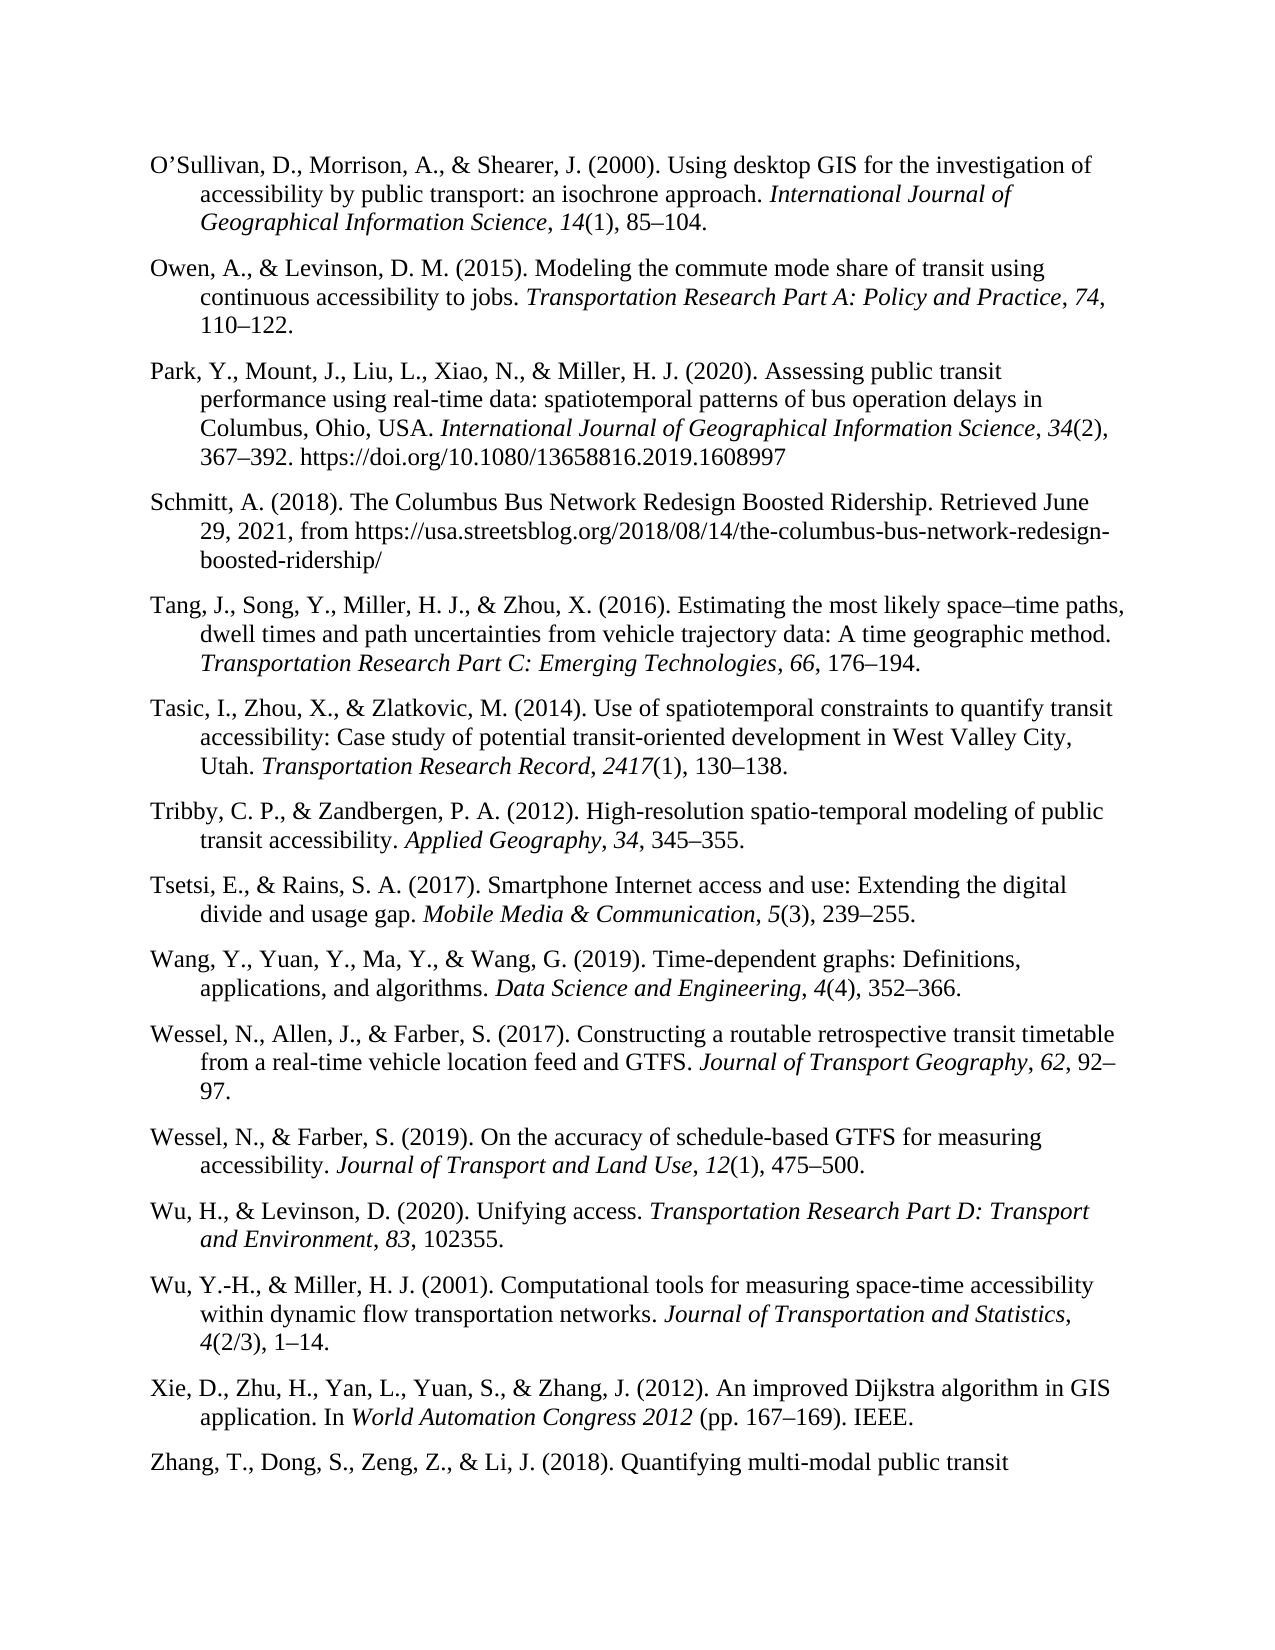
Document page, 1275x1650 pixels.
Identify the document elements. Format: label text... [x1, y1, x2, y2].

text Tribby, C. P., & Zandbergen, P. A. (2012). High-resolution spatio-temporal modeling of public transit accessibility. Applied Geography, 34, 345–355. [150, 796, 1125, 854]
text Schmitt, A. (2018). The Columbus Bus Network Redesign Boosted Ridership. Retrieved June 29, 2021, from https://usa.streetsblog.org/2018/08/14/the-columbus-bus-network-redesign-boosted-ridership/ [150, 487, 1125, 574]
text Wang, Y., Yuan, Y., Ma, Y., & Wang, G. (2019). Time-dependent graphs: Definitions, applications, and algorithms. Data Science and Engineering, 4(4), 352–366. [150, 944, 1125, 1002]
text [150, 1447, 1125, 1476]
text Wessel, N., & Farber, S. (2019). On the accuracy of schedule-based GTFS for measuring accessibility. Journal of Transport and Land Use, 12(1), 475–500. [150, 1122, 1125, 1179]
text Xie, D., Zhu, H., Yan, L., Yuan, S., & Zhang, J. (2012). An improved Dijkstra algorithm in GIS application. In World Automation Congress 2012 (pp. 167–169). IEEE. [150, 1373, 1125, 1430]
text Tsetsi, E., & Rains, S. A. (2017). Smartphone Internet access and use: Extending the digital divide and usage gap. Mobile Media & Communication, 5(3), 239–255. [150, 870, 1125, 928]
text Wessel, N., Allen, J., & Farber, S. (2017). Constructing a routable retrospective transit timetable from a real-time vehicle location feed and GTFS. Journal of Transport Geography, 62, 92–97. [150, 1019, 1125, 1105]
text Tang, J., Song, Y., Miller, H. J., & Zhou, X. (2016). Estimating the most likely space–time paths, dwell times and path uncertainties from vehicle trajectory data: A time geographic method. Transportation Research Part C: Emerging Technologies, 66, 176–194. [150, 590, 1125, 677]
text Wu, H., & Levinson, D. (2020). Unifying access. Transportation Research Part D: Transport and Environment, 83, 102355. [150, 1196, 1125, 1253]
text Wu, Y.-H., & Miller, H. J. (2001). Computational tools for measuring space-time accessibility within dynamic flow transportation networks. Journal of Transportation and Statistics, 4(2/3), 1–14. [150, 1270, 1125, 1356]
text Owen, A., & Levinson, D. M. (2015). Modeling the commute mode share of transit using continuous accessibility to jobs. Transportation Research Part A: Policy and Practice, 74, 110–122. [150, 253, 1125, 339]
text O’Sullivan, D., Morrison, A., & Shearer, J. (2000). Using desktop GIS for the investigation of accessibility by public transport: an isochrone approach. International Journal of Geographical Information Science, 14(1), 85–104. [150, 150, 1125, 236]
text Tasic, I., Zhou, X., & Zlatkovic, M. (2014). Use of spatiotemporal constraints to quantify transit accessibility: Case study of potential transit-oriented development in West Valley City, Utah. Transportation Research Record, 2417(1), 130–138. [150, 693, 1125, 779]
text Park, Y., Mount, J., Liu, L., Xiao, N., & Miller, H. J. (2020). Assessing public transit performance using real-time data: spatiotemporal patterns of bus operation delays in Columbus, Ohio, USA. International Journal of Geographical Information Science, 34(2), 367–392. https://doi.org/10.1080/13658816.2019.1608997 [150, 356, 1125, 471]
